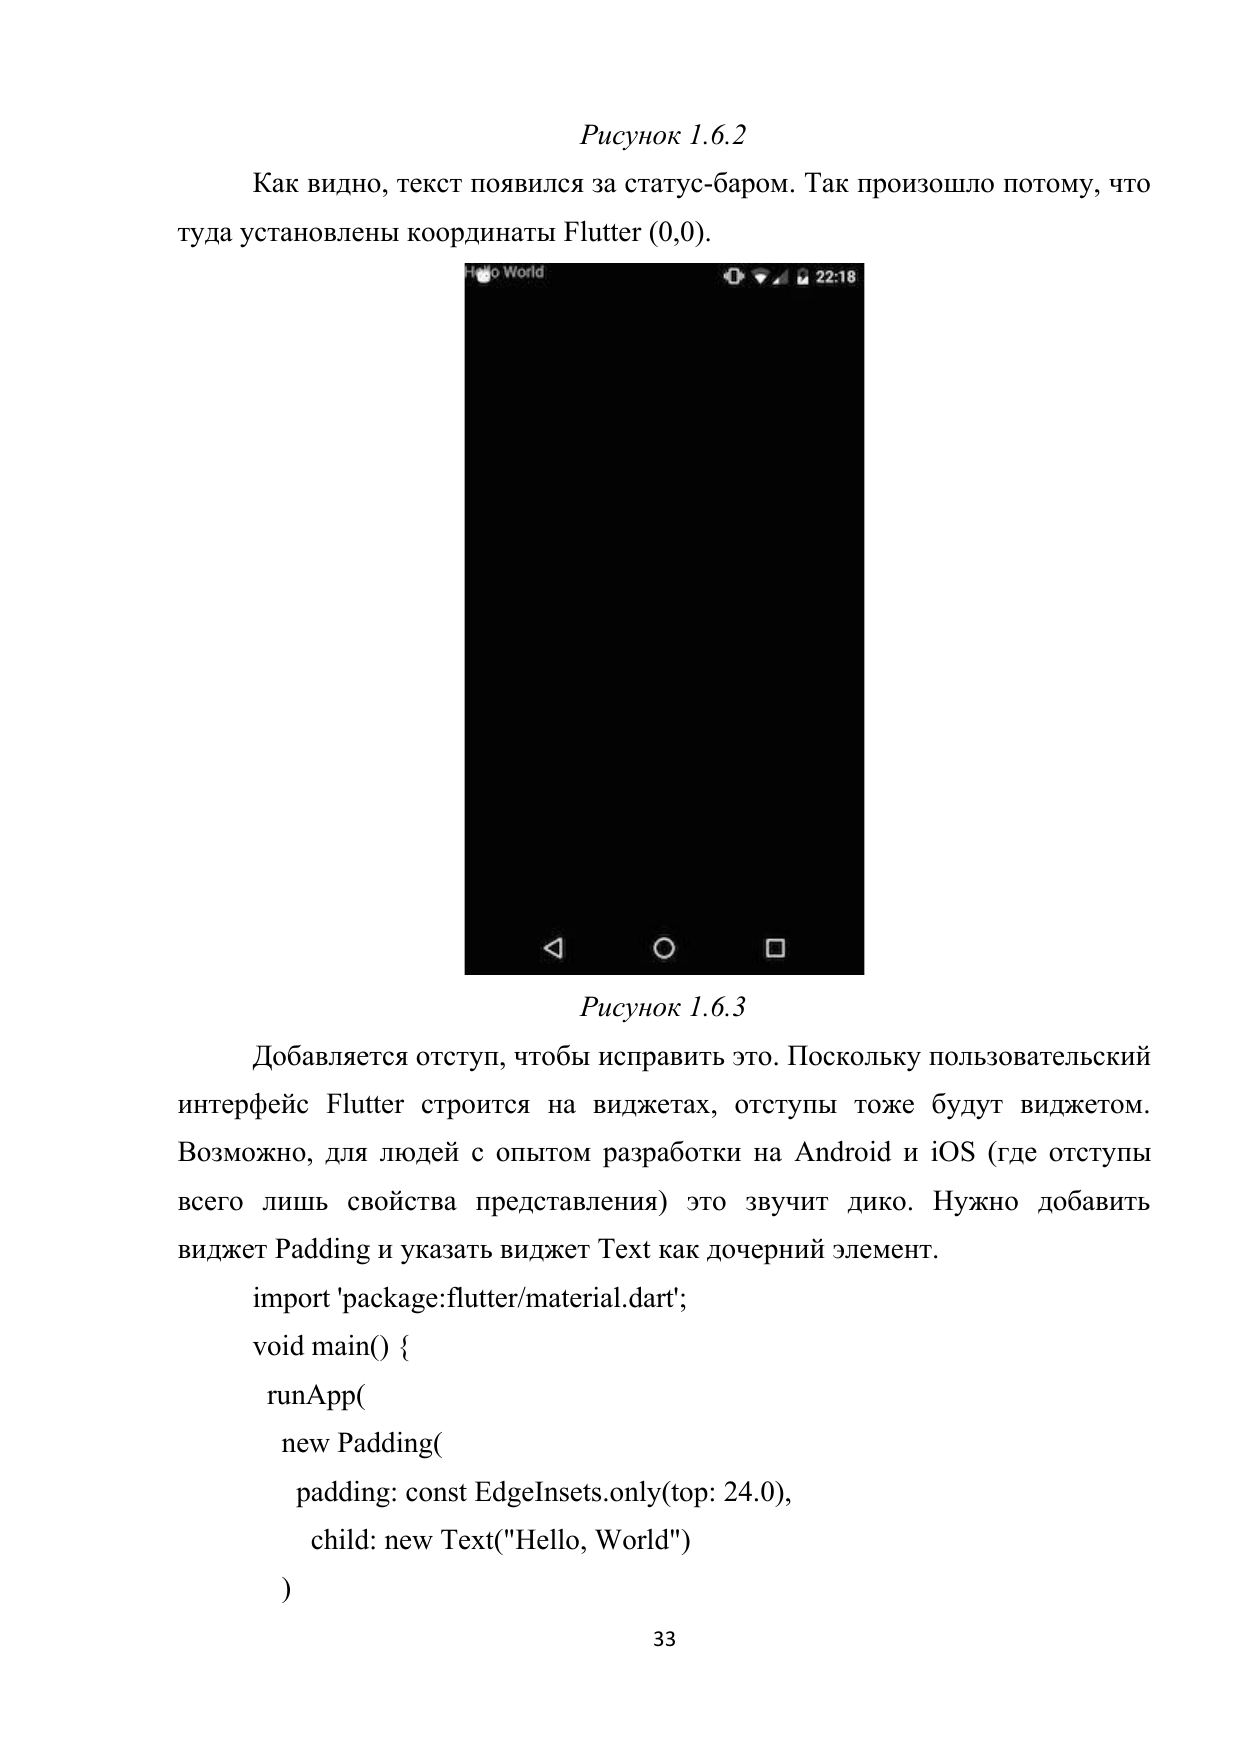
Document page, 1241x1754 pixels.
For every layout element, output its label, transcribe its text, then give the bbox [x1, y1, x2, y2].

picture [464, 263, 865, 975]
text Рисунок 1.6.2 [177, 118, 1152, 150]
text Добавляется отступ, чтобы исправить это. Поскольку пользовательский интерфейс Flutter строится на виджетах, отступы тоже будут виджетом. Возможно, для людей с опытом разработки на Android и iOS (где отступы всего лишь свойства представления) это звучит дико. Нужно добавить виджет Padding и указать виджет Text как дочерний элемент. [177, 1039, 1152, 1265]
text void main() { [177, 1329, 1152, 1362]
text import 'package:flutter/material.dart'; [177, 1281, 1152, 1313]
text child: new Text("Hello, World") [177, 1523, 1152, 1556]
text ) [177, 1572, 1152, 1604]
text padding: const EdgeInsets.only(top: 24.0), [177, 1475, 1152, 1507]
text runApp( [177, 1378, 1152, 1410]
text Рисунок 1.6.3 [177, 991, 1152, 1023]
text Как видно, текст появился за статус-баром. Так произошло потому, что туда установлены координаты Flutter (0,0). [177, 167, 1152, 247]
text new Padding( [177, 1426, 1152, 1459]
